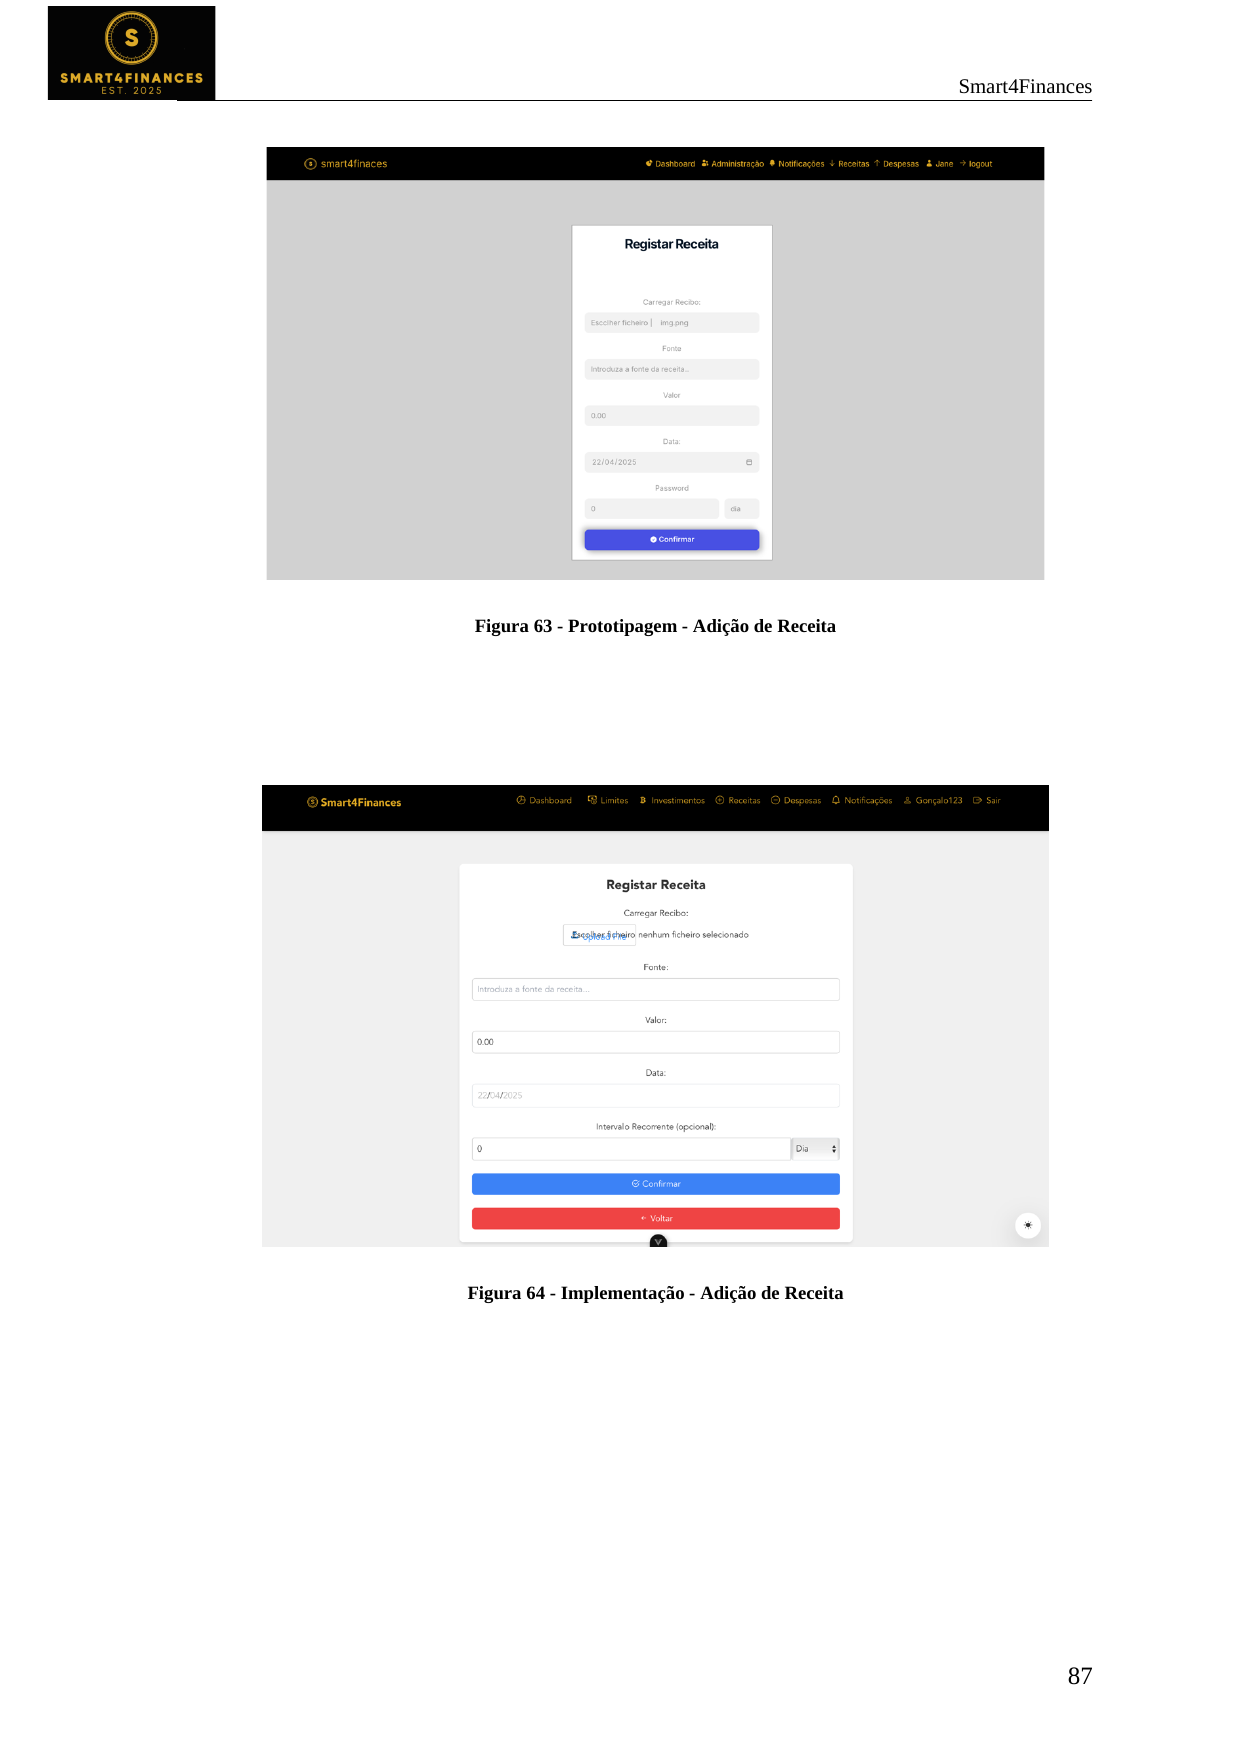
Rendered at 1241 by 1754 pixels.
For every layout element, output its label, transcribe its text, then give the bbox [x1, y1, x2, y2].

picture [266, 147, 1045, 580]
picture [47, 6, 216, 100]
text Figura 64 - Implementação - Adição de Receita [177, 1282, 1092, 1303]
text Figura 63 - Prototipagem - Adição de Receita [177, 615, 1092, 637]
picture [262, 785, 1049, 1247]
